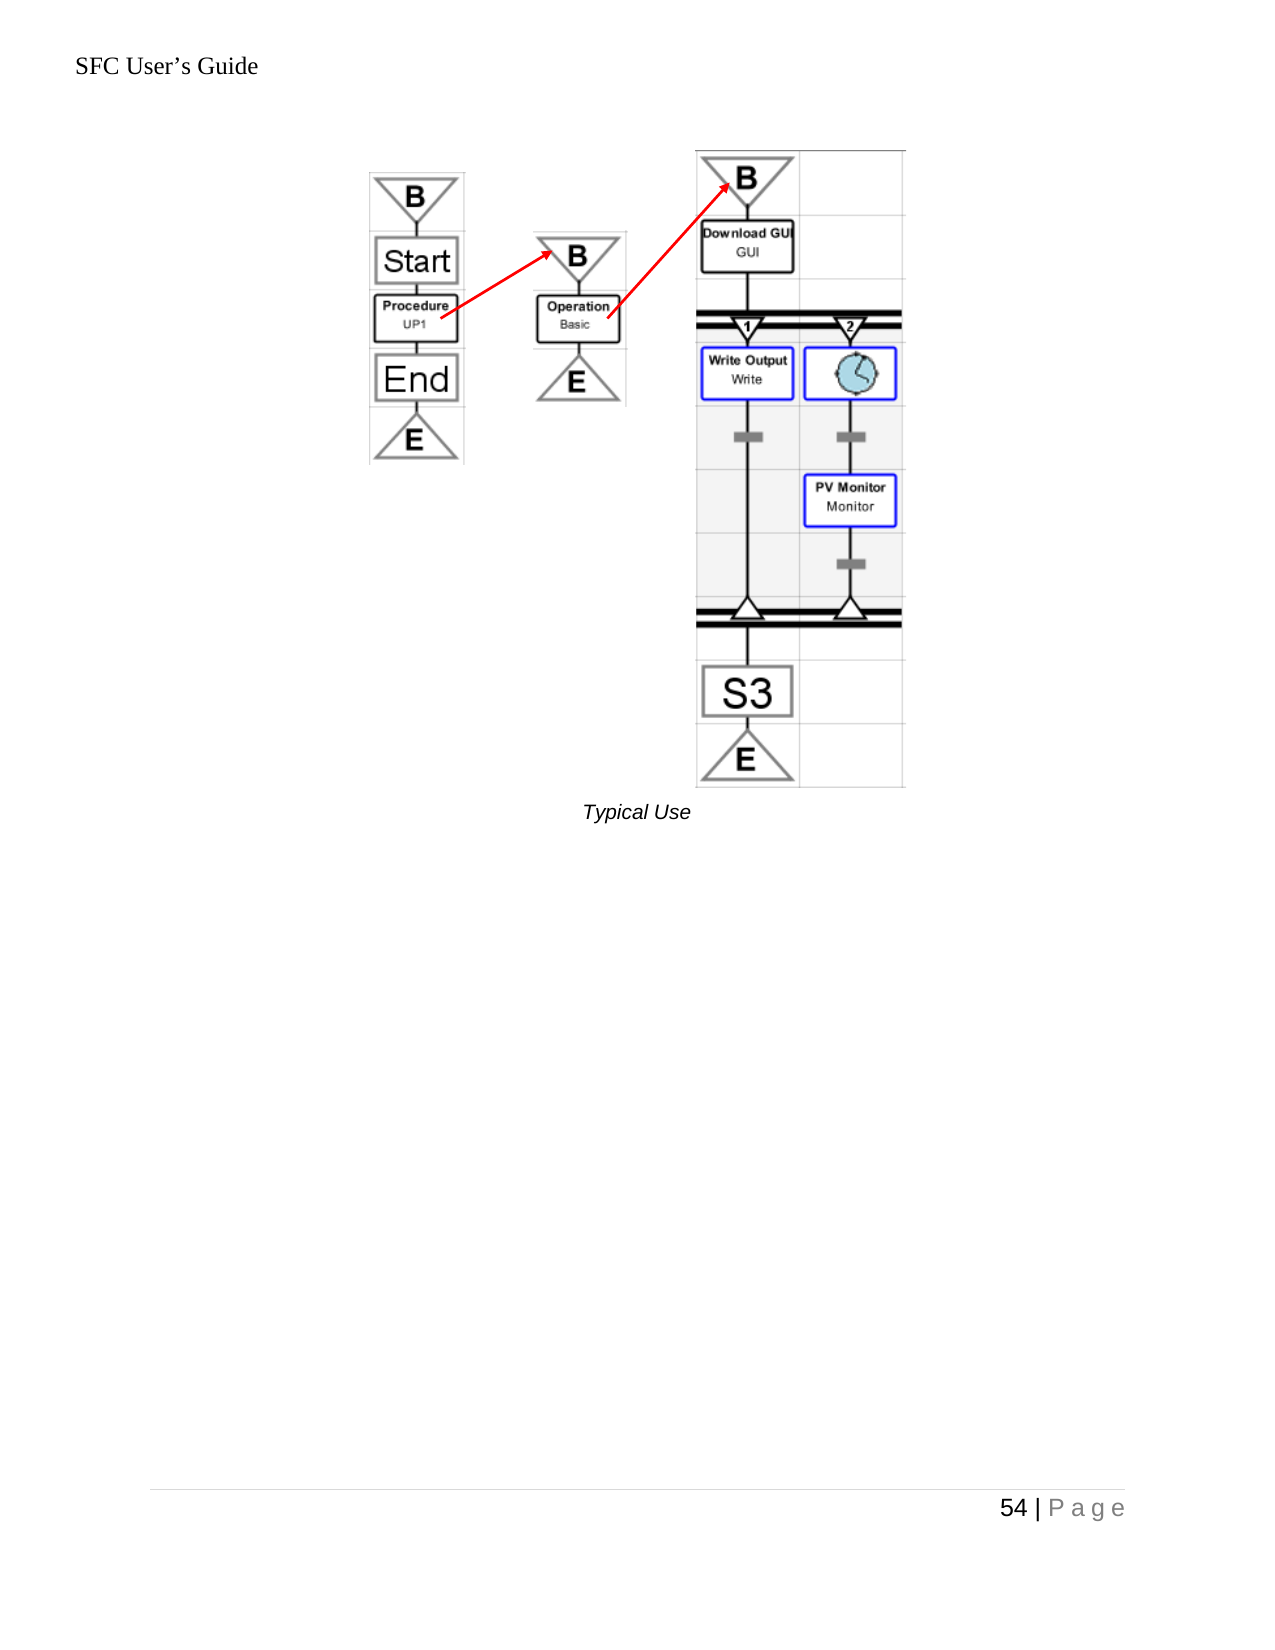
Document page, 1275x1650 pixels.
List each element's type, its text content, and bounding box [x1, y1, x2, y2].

text Typical Use [150, 800, 1125, 824]
